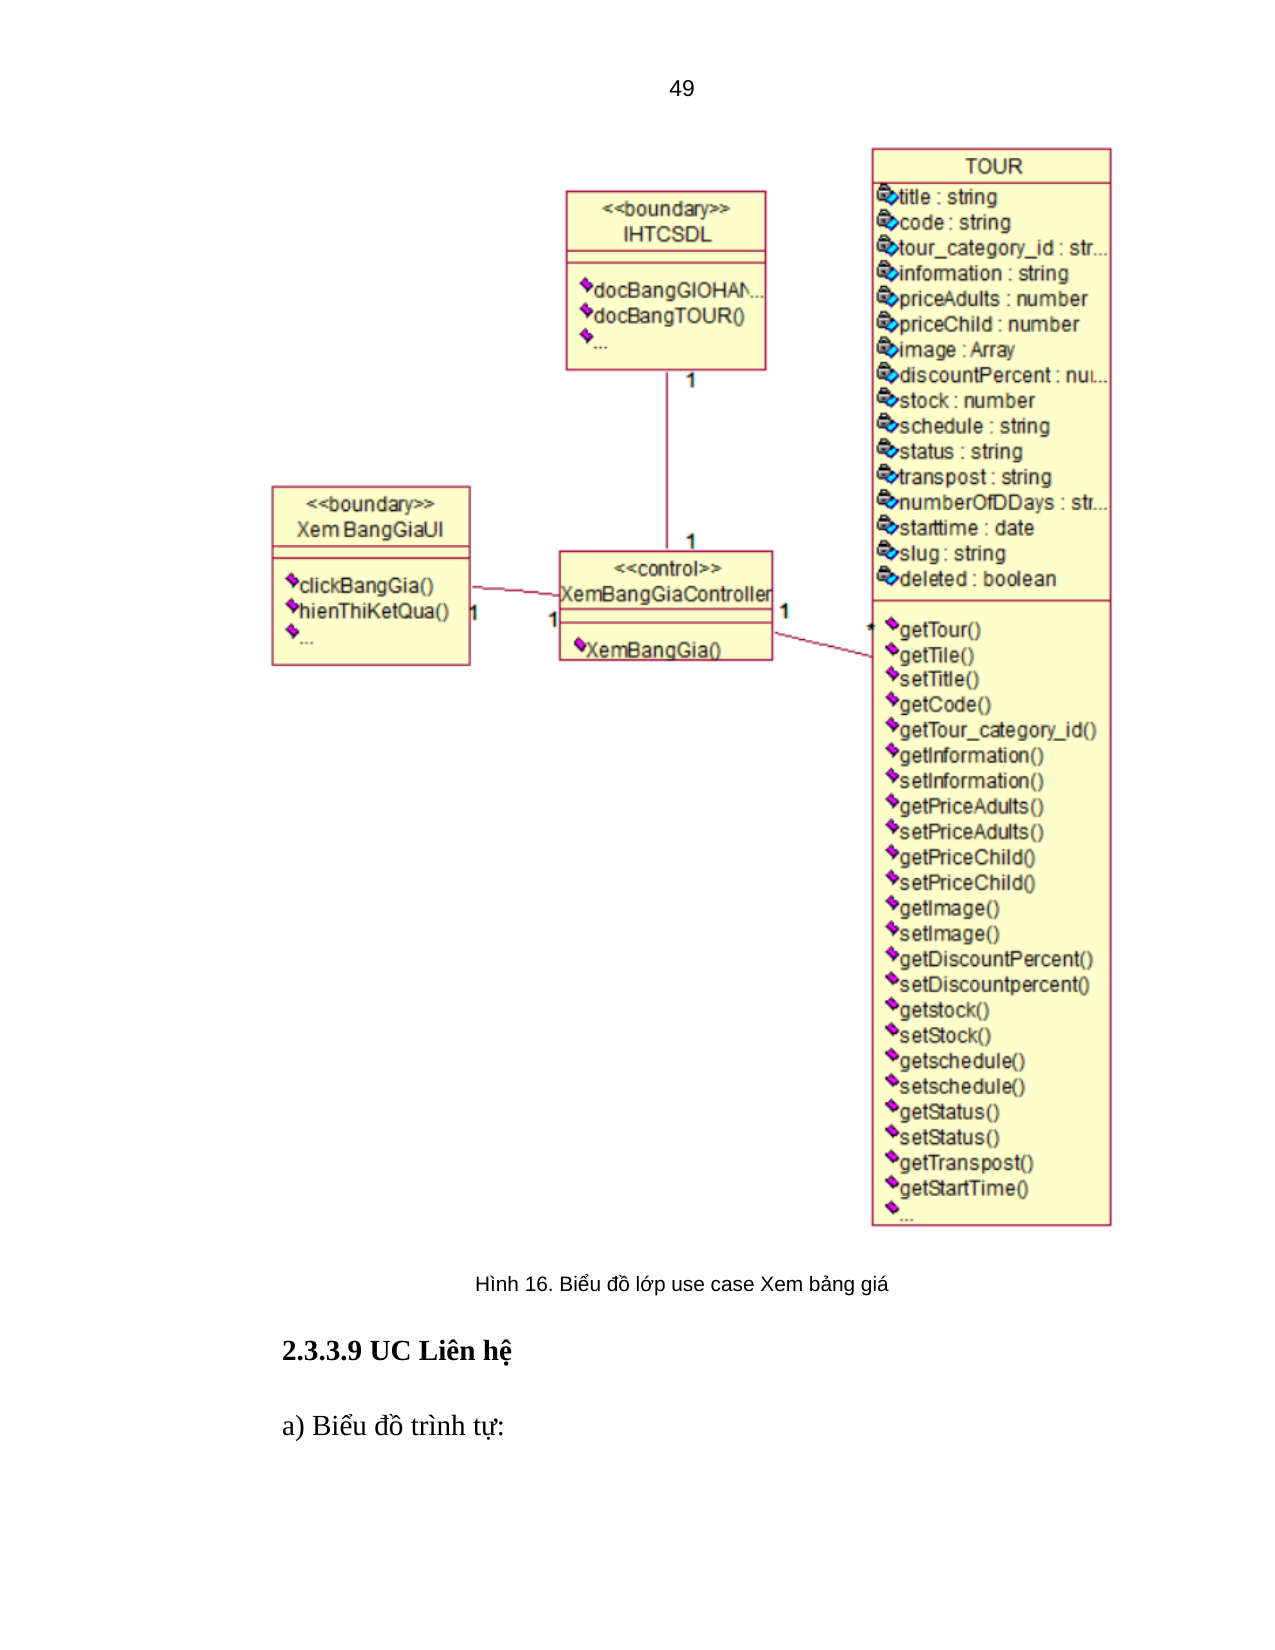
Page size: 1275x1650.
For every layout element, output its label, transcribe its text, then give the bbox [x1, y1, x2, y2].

picture [206, 127, 1147, 1234]
text a) Biểu đồ trình tự: [207, 1408, 1157, 1442]
subtitle 2.3.3.9 UC Liên hệ [282, 1333, 1157, 1367]
